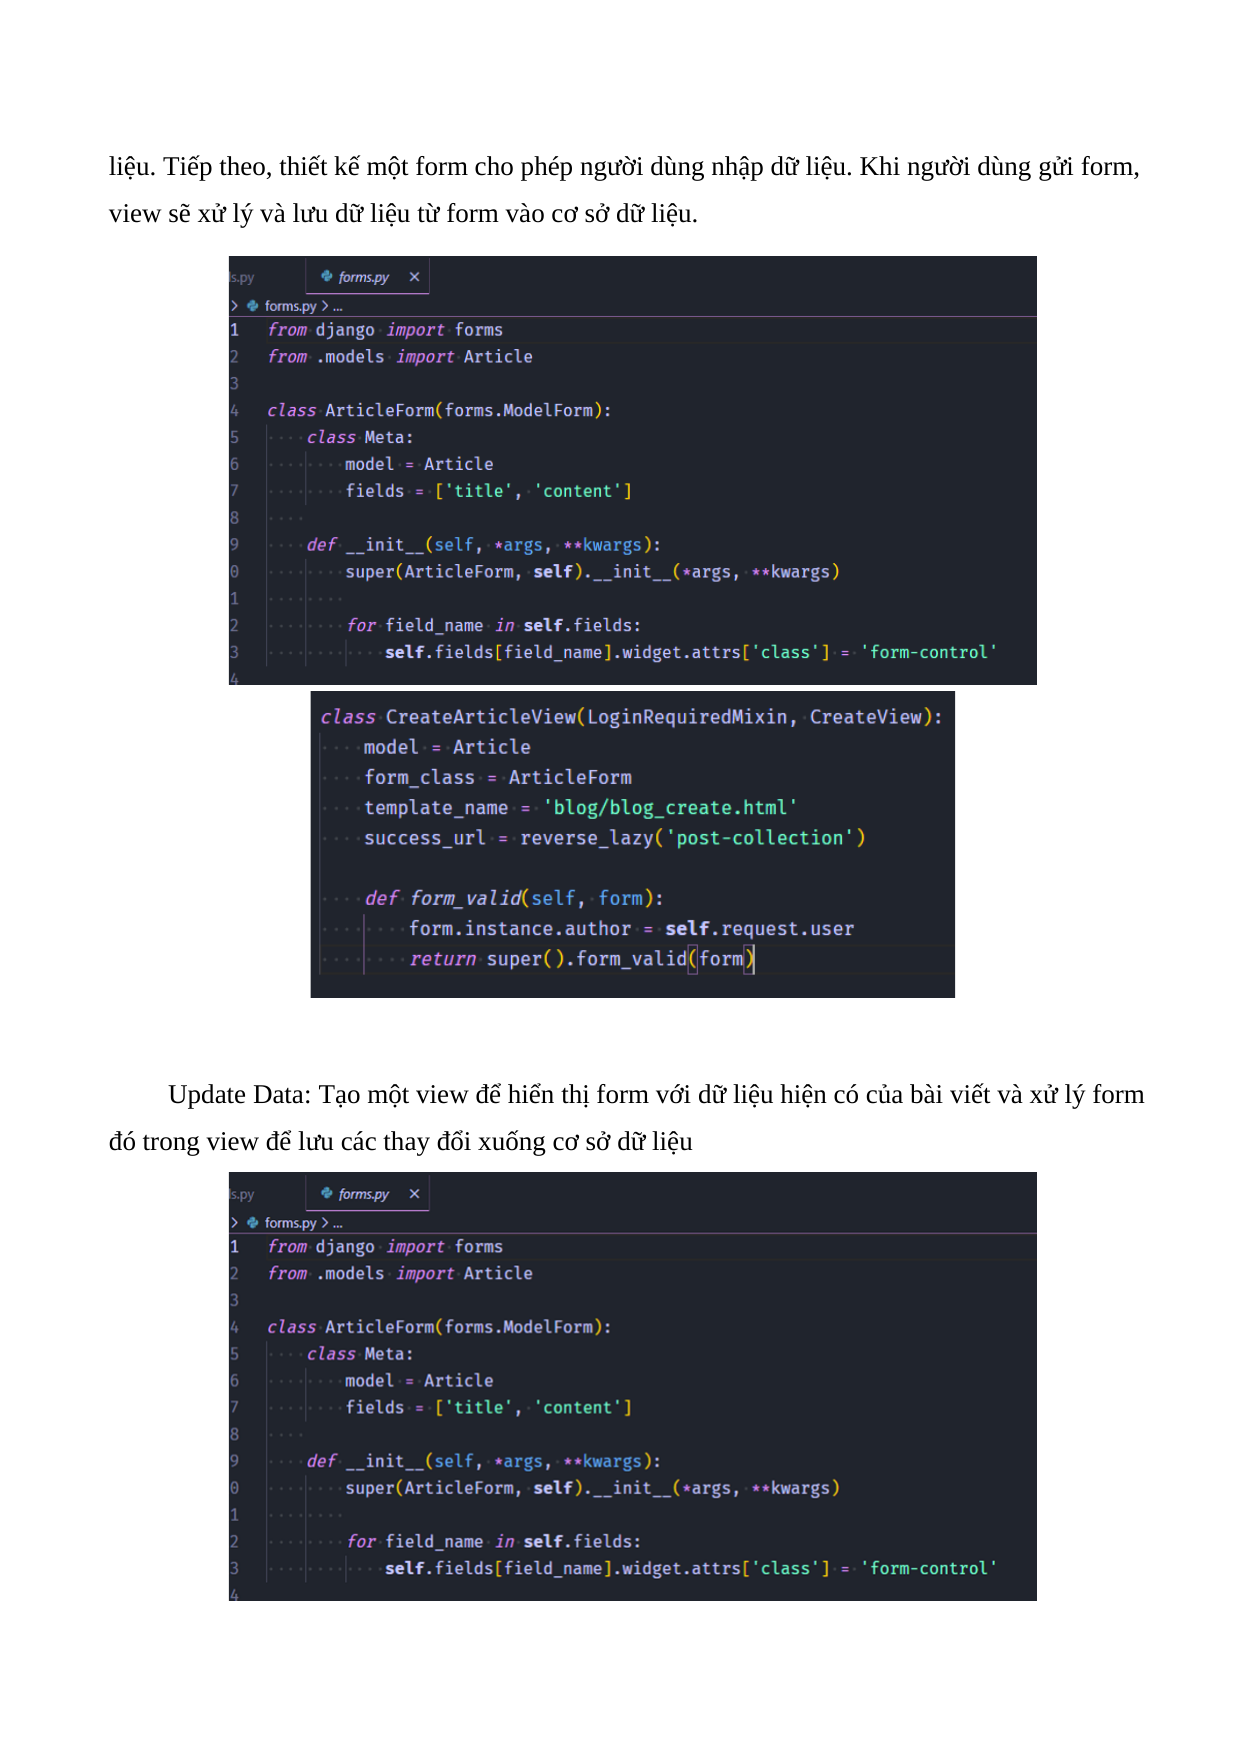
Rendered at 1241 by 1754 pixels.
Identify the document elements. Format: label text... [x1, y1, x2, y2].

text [109, 150, 1157, 228]
picture [228, 256, 1037, 685]
picture [310, 691, 956, 998]
text Update Data: Tạo một view để hiển thị form với dữ liệu hiện có của bài viết và xử lý form đó trong view để lưu các thay đổi xuống cơ sở dữ liệu [109, 1078, 1157, 1156]
picture [228, 1172, 1037, 1601]
